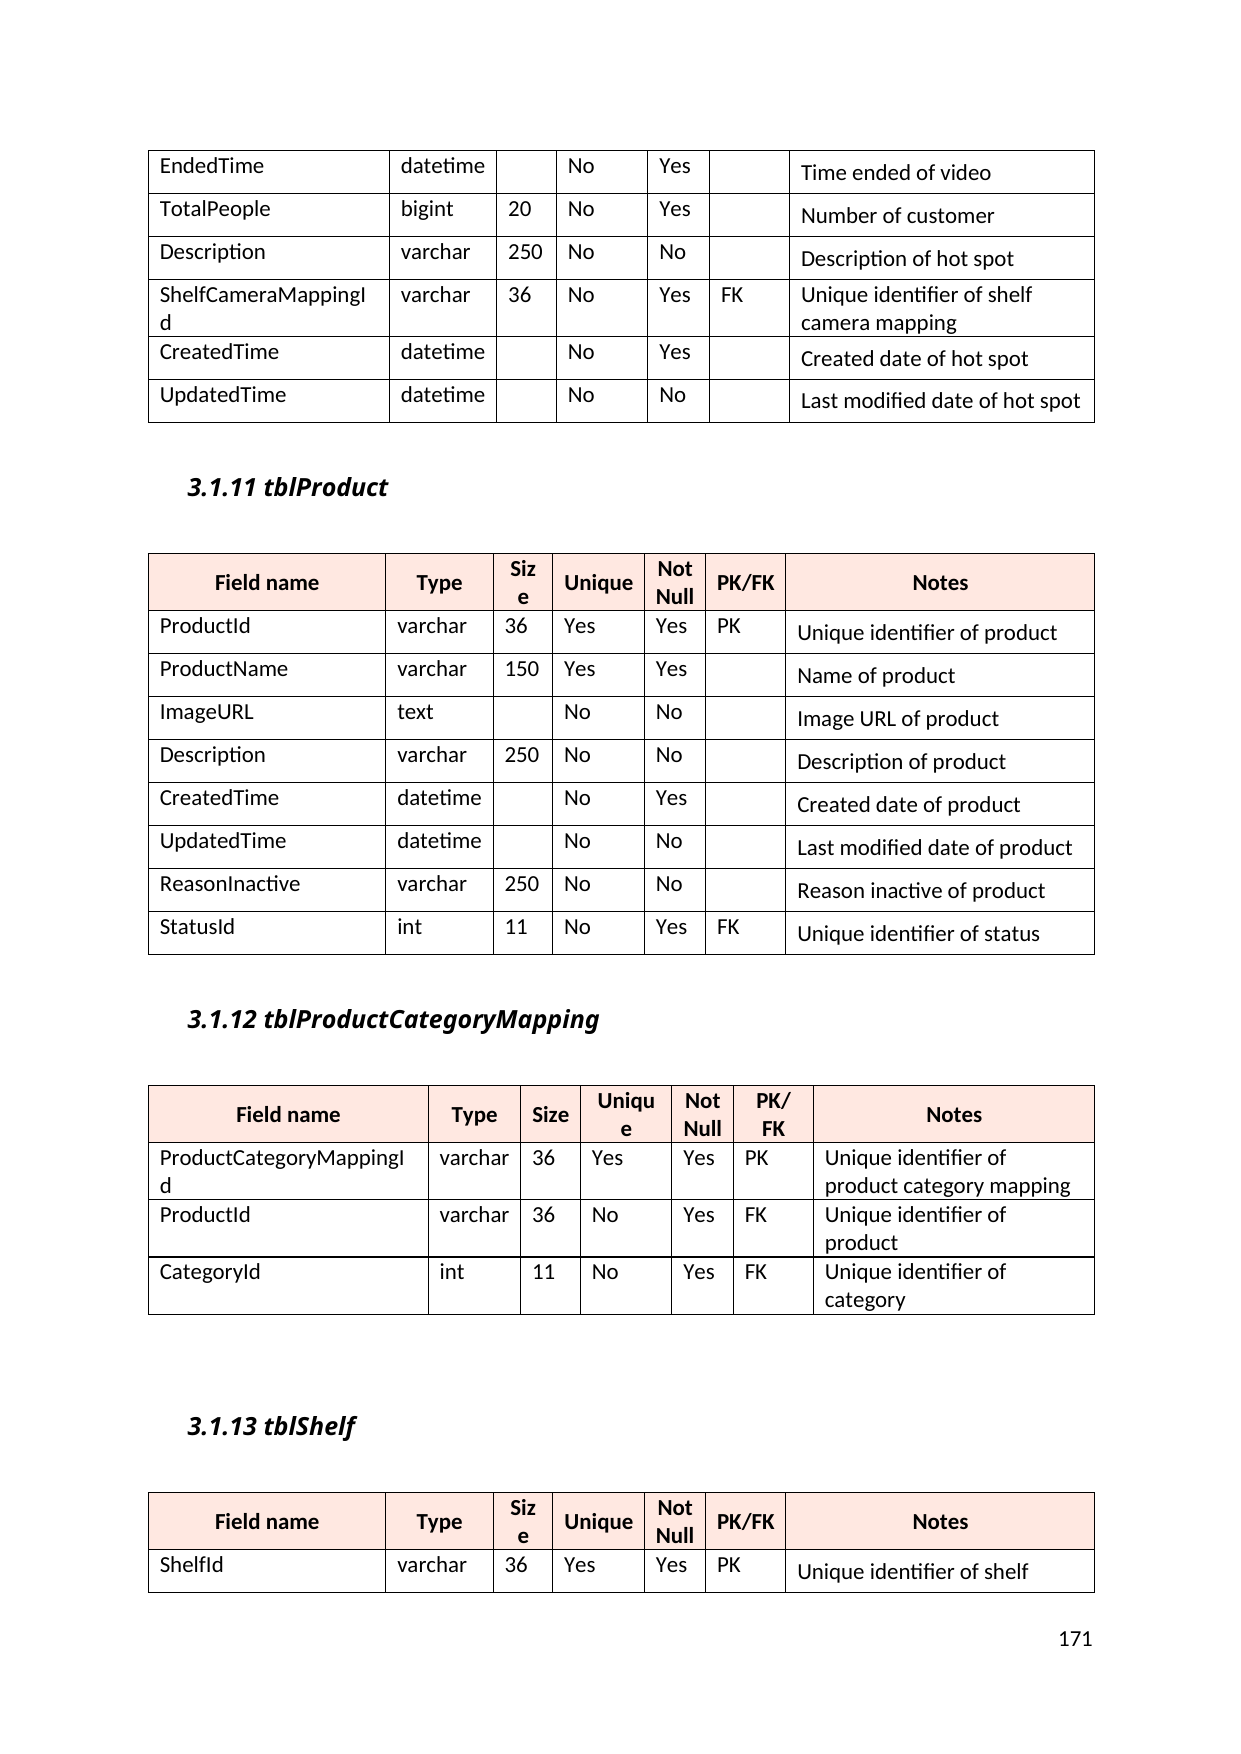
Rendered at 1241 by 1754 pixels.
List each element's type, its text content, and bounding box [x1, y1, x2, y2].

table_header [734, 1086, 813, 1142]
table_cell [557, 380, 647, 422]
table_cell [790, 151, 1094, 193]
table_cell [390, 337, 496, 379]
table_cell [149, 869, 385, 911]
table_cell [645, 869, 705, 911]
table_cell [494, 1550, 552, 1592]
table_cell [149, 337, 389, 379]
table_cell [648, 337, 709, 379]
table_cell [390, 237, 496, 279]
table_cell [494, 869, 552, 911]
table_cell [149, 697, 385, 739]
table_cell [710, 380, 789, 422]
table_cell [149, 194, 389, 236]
subtitle 3.1.13 tblShelf [150, 1408, 1093, 1442]
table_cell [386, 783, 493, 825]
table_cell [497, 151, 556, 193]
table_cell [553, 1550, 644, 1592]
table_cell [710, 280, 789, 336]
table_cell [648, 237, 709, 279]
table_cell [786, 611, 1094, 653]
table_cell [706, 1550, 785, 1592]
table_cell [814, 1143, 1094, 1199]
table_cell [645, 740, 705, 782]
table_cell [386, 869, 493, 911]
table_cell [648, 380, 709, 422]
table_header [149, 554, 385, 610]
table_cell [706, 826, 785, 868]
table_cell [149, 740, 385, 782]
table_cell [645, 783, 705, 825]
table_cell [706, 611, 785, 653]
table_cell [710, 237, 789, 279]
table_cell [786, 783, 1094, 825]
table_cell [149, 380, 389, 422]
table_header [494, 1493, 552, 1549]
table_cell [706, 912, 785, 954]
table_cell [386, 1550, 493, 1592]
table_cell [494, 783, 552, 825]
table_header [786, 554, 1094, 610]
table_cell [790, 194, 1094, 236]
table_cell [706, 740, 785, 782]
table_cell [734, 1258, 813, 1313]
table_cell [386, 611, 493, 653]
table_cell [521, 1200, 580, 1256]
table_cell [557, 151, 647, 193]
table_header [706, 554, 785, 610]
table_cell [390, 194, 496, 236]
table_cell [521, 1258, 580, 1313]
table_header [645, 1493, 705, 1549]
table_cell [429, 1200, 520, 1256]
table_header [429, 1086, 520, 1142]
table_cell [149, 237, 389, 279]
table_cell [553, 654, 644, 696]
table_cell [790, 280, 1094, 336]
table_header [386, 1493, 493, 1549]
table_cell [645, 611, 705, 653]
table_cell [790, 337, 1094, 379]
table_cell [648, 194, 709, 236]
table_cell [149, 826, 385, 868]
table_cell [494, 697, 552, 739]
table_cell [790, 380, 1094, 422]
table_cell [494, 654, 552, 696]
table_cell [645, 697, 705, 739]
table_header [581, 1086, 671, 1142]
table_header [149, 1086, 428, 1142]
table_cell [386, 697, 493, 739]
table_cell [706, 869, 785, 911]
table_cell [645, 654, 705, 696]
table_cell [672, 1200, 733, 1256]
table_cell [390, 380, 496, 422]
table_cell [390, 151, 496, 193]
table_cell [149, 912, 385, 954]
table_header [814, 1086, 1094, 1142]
subtitle 3.1.11 tblProduct [150, 469, 1093, 504]
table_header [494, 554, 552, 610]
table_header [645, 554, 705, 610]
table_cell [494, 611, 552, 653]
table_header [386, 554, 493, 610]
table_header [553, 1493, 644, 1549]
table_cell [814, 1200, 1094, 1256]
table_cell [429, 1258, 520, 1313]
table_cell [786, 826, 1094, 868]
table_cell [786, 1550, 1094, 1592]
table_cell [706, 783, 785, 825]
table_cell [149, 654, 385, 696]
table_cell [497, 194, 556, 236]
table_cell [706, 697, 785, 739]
subtitle 3.1.12 tblProductCategoryMapping [150, 1002, 1093, 1036]
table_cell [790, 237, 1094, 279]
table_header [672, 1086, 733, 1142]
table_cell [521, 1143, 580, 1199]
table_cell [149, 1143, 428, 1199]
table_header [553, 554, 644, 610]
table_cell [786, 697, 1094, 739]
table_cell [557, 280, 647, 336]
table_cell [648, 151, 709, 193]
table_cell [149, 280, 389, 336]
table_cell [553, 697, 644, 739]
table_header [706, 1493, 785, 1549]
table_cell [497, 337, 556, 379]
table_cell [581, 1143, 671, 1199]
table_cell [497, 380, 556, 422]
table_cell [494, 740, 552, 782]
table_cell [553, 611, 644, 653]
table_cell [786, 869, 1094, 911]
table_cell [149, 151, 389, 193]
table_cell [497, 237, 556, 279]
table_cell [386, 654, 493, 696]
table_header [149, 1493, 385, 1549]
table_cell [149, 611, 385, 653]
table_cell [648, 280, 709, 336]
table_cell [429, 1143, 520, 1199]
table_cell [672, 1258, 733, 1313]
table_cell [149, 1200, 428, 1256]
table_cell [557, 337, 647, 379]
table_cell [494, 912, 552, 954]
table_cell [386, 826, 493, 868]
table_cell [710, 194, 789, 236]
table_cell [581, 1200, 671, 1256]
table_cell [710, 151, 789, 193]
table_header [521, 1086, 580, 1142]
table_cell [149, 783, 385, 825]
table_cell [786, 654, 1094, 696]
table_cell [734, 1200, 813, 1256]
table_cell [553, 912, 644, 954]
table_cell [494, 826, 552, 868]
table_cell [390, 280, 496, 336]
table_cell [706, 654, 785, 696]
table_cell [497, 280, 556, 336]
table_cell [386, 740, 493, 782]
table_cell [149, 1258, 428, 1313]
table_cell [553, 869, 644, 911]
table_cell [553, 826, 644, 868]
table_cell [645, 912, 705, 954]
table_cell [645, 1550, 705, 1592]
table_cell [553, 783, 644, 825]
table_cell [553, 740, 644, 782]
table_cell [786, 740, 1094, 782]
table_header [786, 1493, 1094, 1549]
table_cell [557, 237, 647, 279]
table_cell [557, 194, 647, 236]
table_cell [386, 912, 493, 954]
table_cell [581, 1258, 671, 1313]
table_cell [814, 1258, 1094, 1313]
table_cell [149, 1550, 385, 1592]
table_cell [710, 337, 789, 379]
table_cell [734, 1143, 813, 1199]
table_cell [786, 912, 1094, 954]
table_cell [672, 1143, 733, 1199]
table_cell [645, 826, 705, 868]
